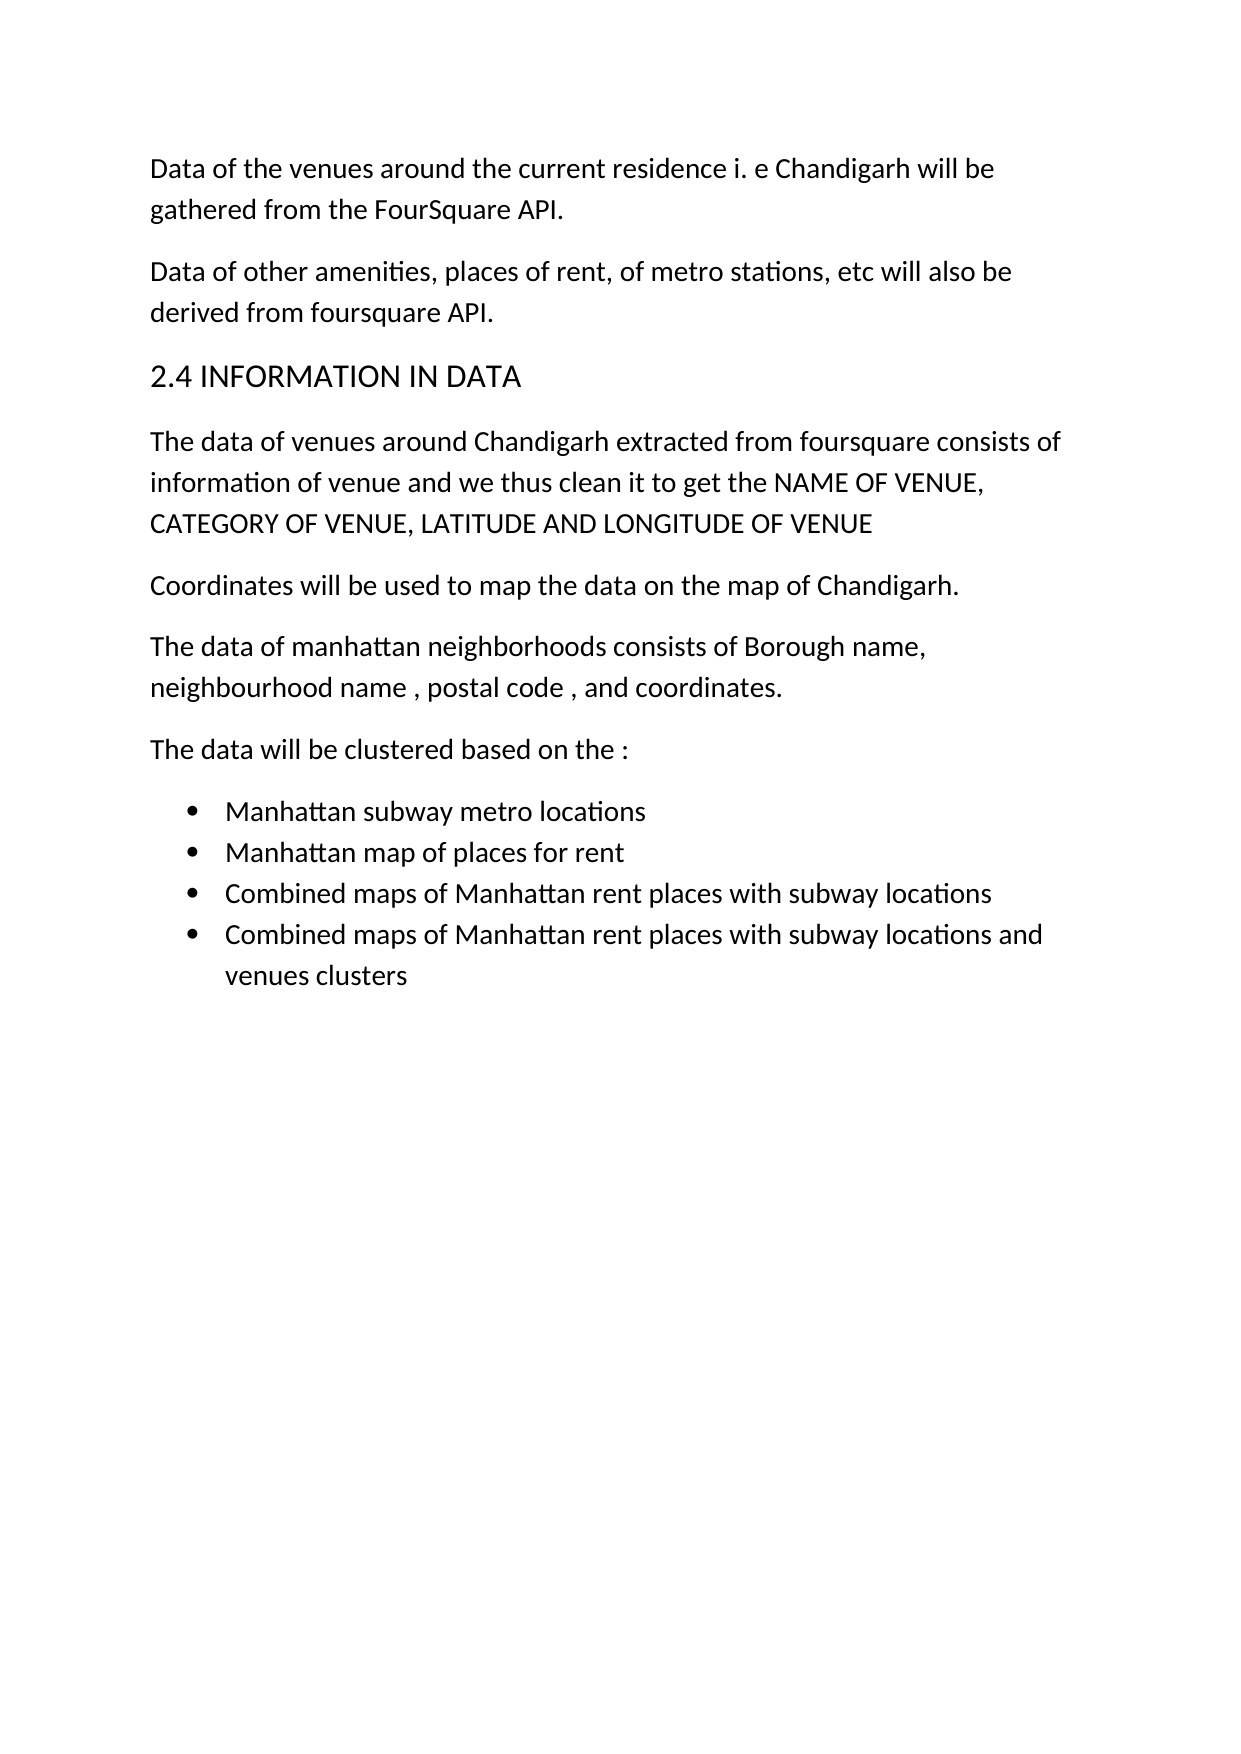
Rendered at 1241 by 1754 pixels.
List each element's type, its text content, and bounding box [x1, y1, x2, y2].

list Manhattan map of places for rent [187, 834, 1090, 869]
text The data of venues around Chandigarh extracted from foursquare consists of information of venue and we thus clean it to get the NAME OF VENUE, CATEGORY OF VENUE, LATITUDE AND LONGITUDE OF VENUE [150, 423, 1090, 541]
list Manhattan subway metro locations [187, 793, 1090, 828]
text Coordinates will be used to map the data on the map of Chandigarh. [150, 567, 1090, 602]
list Combined maps of Manhattan rent places with subway locations [187, 875, 1090, 910]
text The data of manhattan neighborhoods consists of Borough name, neighbourhood name , postal code , and coordinates. [150, 628, 1090, 705]
text 2.4 INFORMATION IN DATA [150, 355, 1090, 396]
text Data of the venues around the current residence i. e Chandigarh will be gathered from the FourSquare API. [150, 150, 1090, 227]
list Combined maps of Manhattan rent places with subway locations and venues clusters [187, 916, 1090, 992]
text Data of other amenities, places of rent, of metro stations, etc will also be derived from foursquare API. [150, 253, 1090, 329]
text The data will be clustered based on the : [150, 731, 1090, 767]
